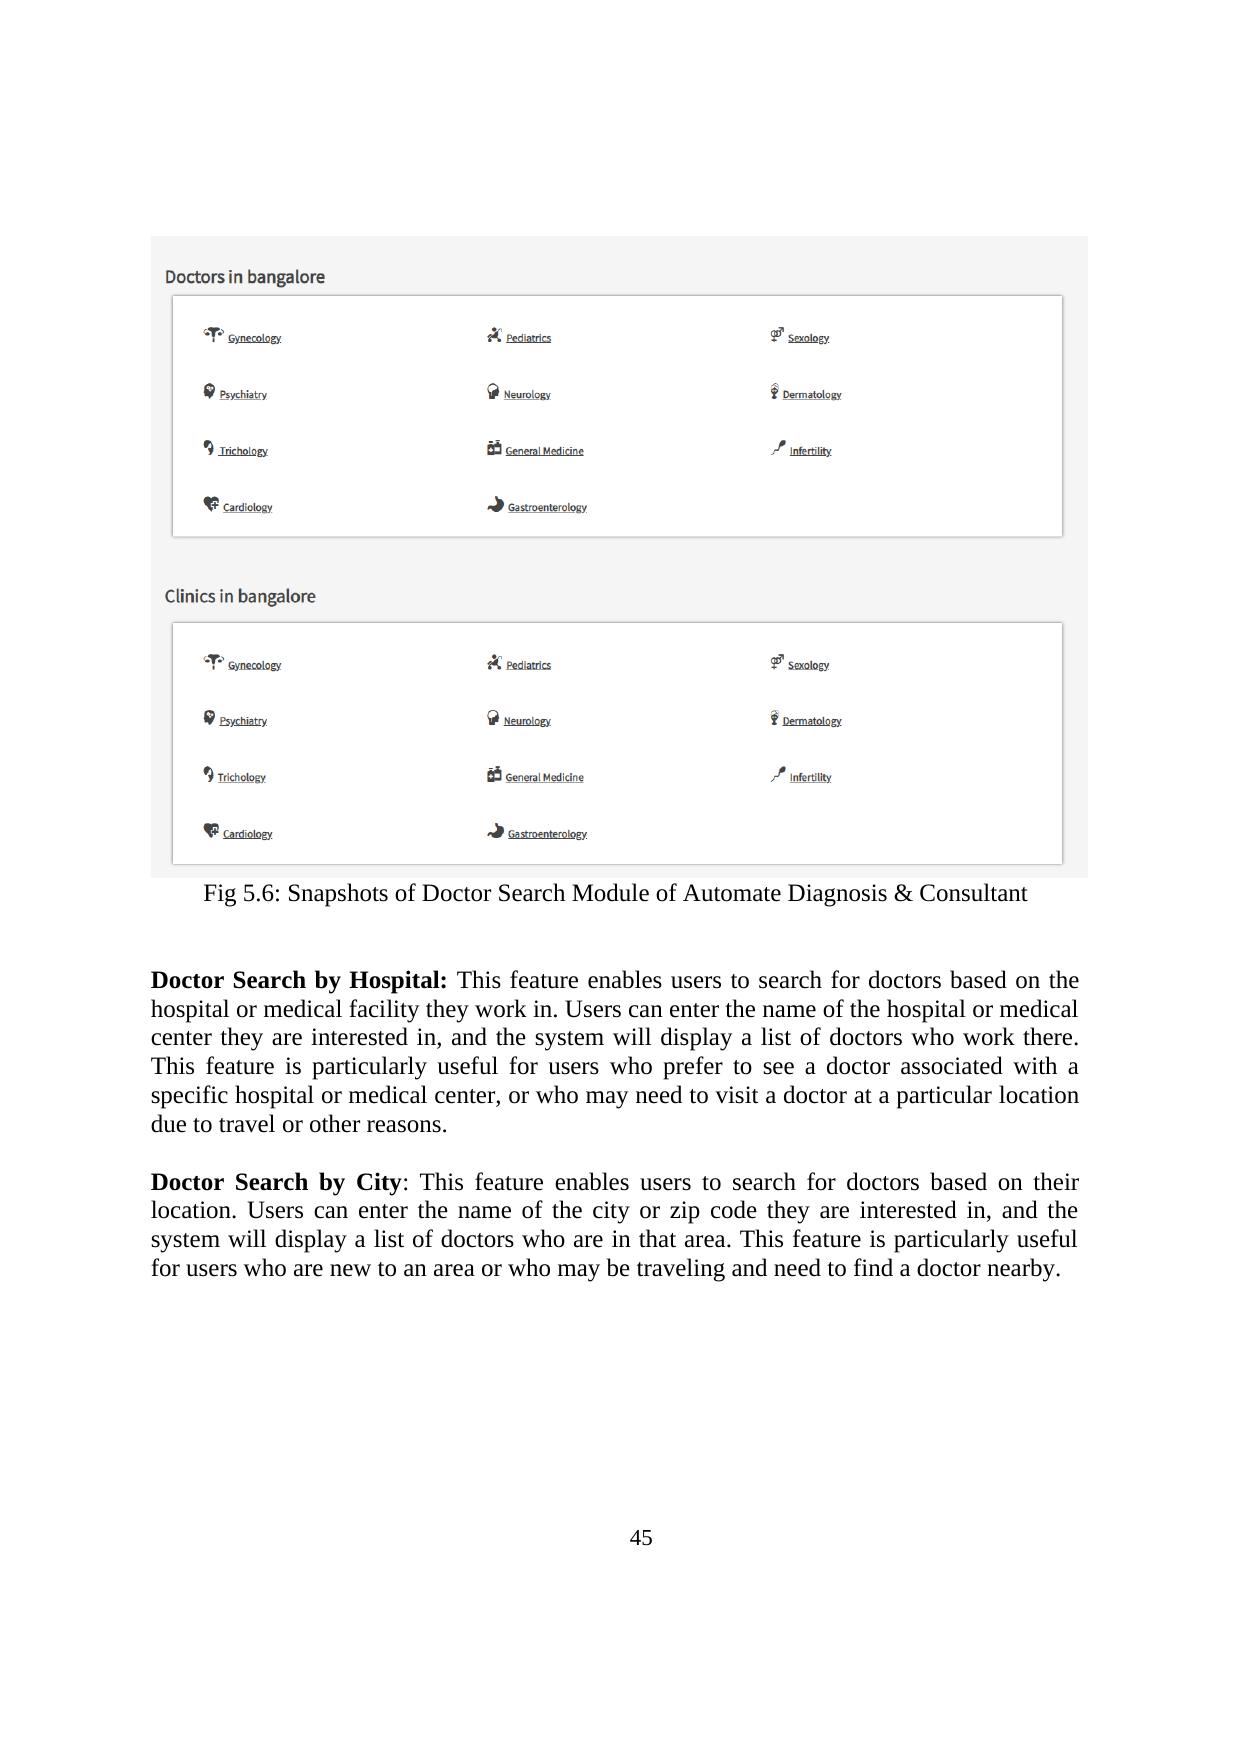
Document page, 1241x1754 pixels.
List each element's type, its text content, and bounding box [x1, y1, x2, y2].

text Fig 5.6: Snapshots of Doctor Search Module of Automate Diagnosis & Consultant [151, 878, 1080, 907]
text Doctor Search by City: This feature enables users to search for doctors based on their location. Users can enter the name of the city or zip code they are interested in, and the system will display a list of doctors who are in that area. This feature is particularly useful for users who are new to an area or who may be traveling and need to find a doctor nearby. [151, 1167, 1080, 1282]
picture [150, 236, 1089, 878]
text Doctor Search by Hospital: This feature enables users to search for doctors based on the hospital or medical facility they work in. Users can enter the name of the hospital or medical center they are interested in, and the system will display a list of doctors who work there. This feature is particularly useful for users who prefer to see a doctor associated with a specific hospital or medical center, or who may need to visit a doctor at a particular location due to travel or other reasons. [151, 965, 1080, 1137]
